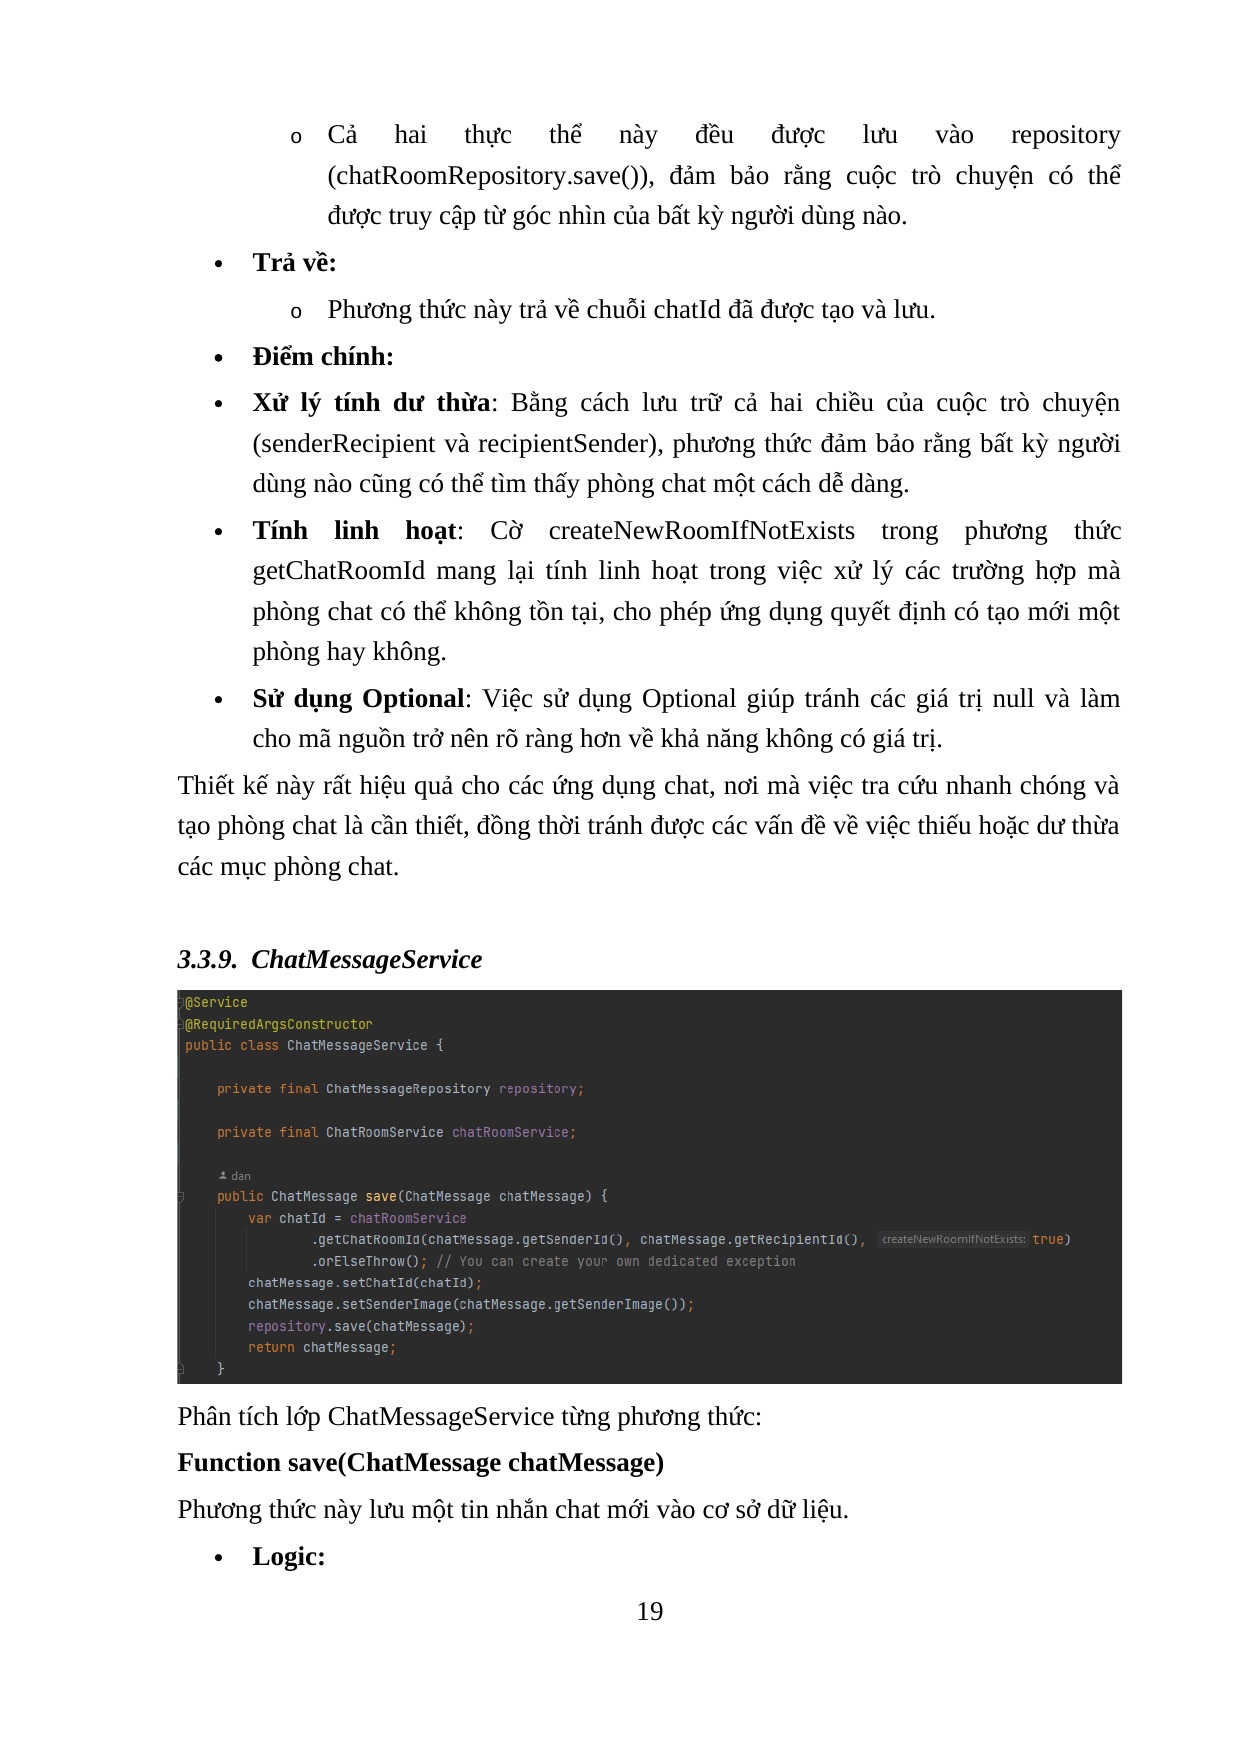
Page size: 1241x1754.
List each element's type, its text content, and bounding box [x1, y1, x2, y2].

text Phương thức này lưu một tin nhắn chat mới vào cơ sở dữ liệu. [177, 1493, 1122, 1524]
list Tính linh hoạt: Cờ createNewRoomIfNotExists trong phương thức getChatRoomId mang lại tính linh hoạt trong việc xử lý các trường hợp mà phòng chat có thể không tồn tại, cho phép ứng dụng quyết định có tạo mới một phòng hay không. [215, 514, 1122, 666]
list Logic: [215, 1539, 1122, 1571]
list Sử dụng Optional: Việc sử dụng Optional giúp tránh các giá trị null và làm cho mã nguồn trở nên rõ ràng hơn về khả năng không có giá trị. [215, 682, 1122, 753]
list Trả về: [215, 246, 1122, 277]
text Phân tích lớp ChatMessageService từng phương thức: [177, 1399, 1122, 1431]
subtitle ChatMessageService [177, 943, 1122, 974]
text Function save(ChatMessage chatMessage) [177, 1446, 1122, 1477]
list Điểm chính: [215, 340, 1122, 371]
list Phương thức này trả về chuỗi chatId đã được tạo và lưu. [290, 293, 1122, 324]
list Cả hai thực thể này đều được lưu vào repository (chatRoomRepository.save()), đảm bảo rằng cuộc trò chuyện có thể được truy cập từ góc nhìn của bất kỳ người dùng nào. [290, 118, 1122, 231]
list Xử lý tính dư thừa: Bằng cách lưu trữ cả hai chiều của cuộc trò chuyện (senderRecipient và recipientSender), phương thức đảm bảo rằng bất kỳ người dùng nào cũng có thể tìm thấy phòng chat một cách dễ dàng. [215, 387, 1122, 498]
picture [177, 990, 1123, 1384]
text Thiết kế này rất hiệu quả cho các ứng dụng chat, nơi mà việc tra cứu nhanh chóng và tạo phòng chat là cần thiết, đồng thời tránh được các vấn đề về việc thiếu hoặc dư thừa các mục phòng chat. [177, 769, 1122, 881]
